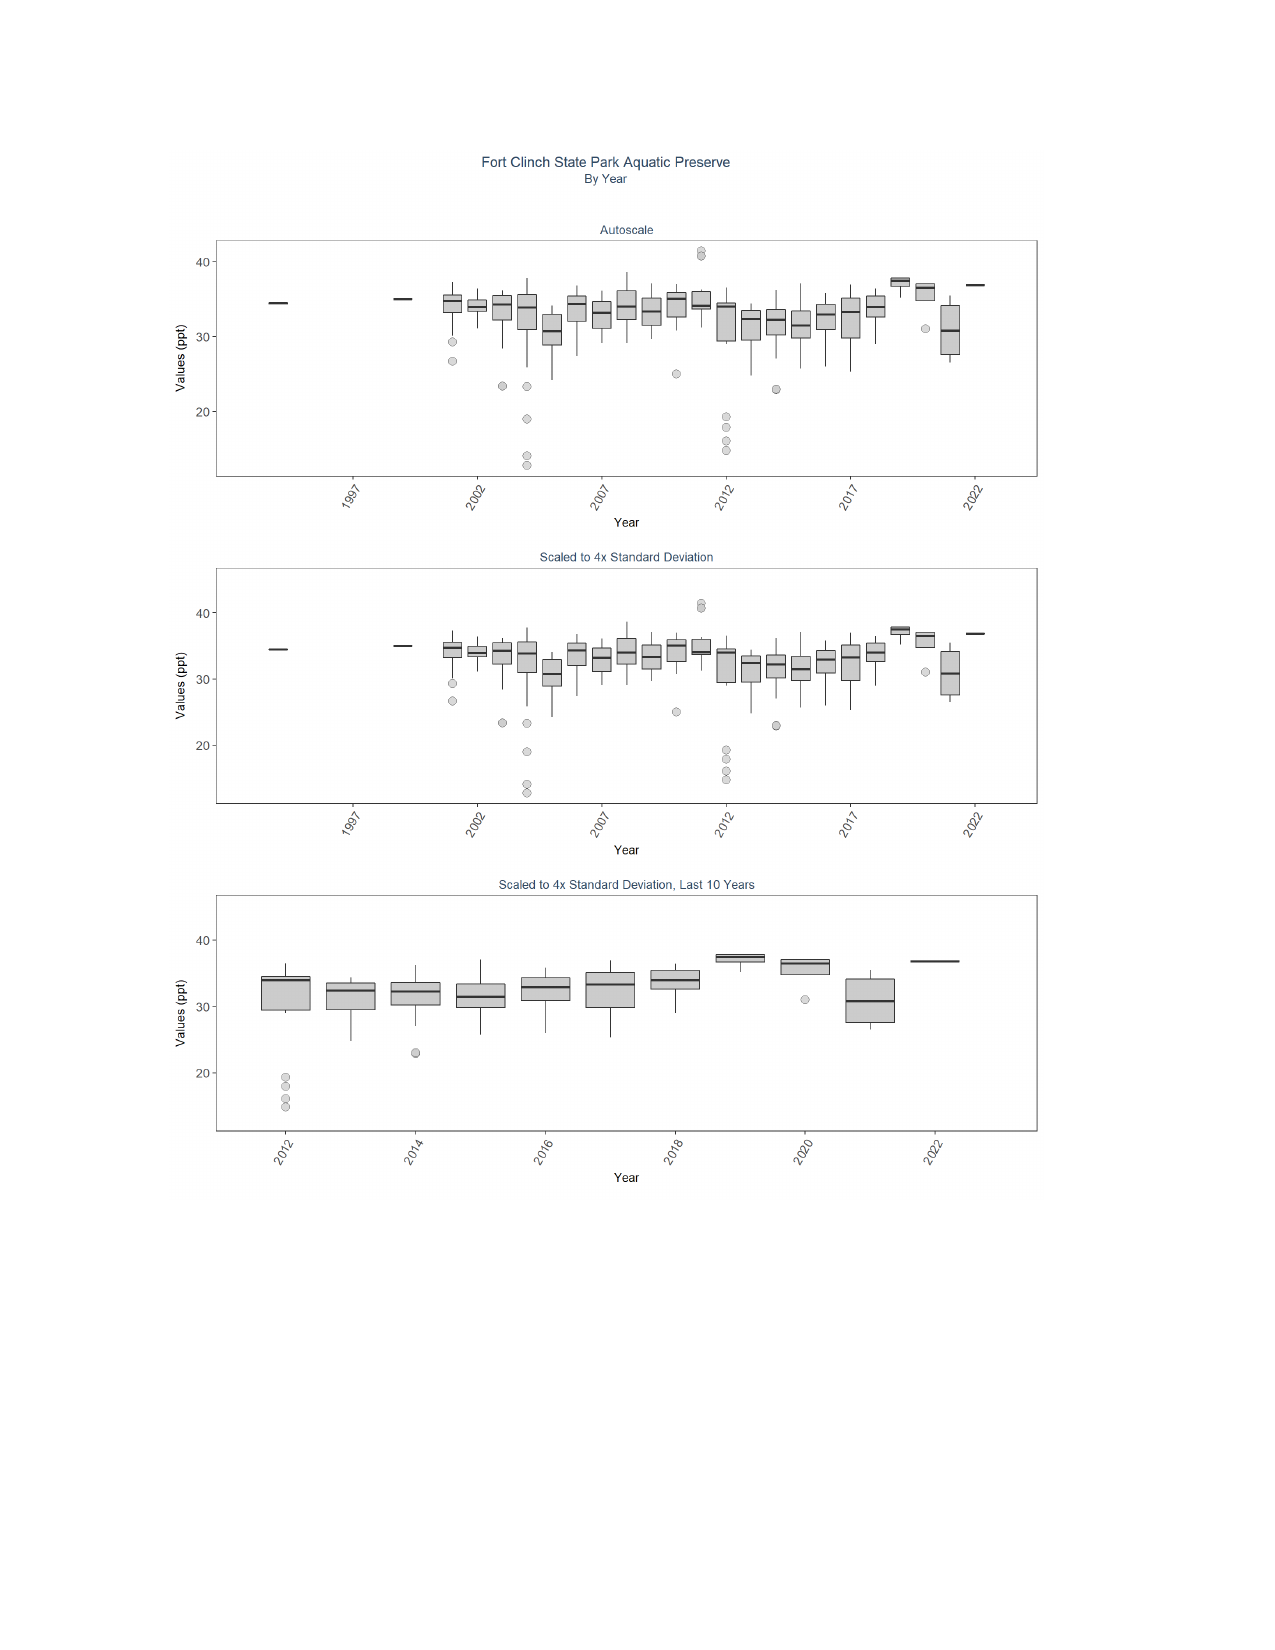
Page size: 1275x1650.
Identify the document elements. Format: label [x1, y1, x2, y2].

picture [168, 150, 1044, 1200]
